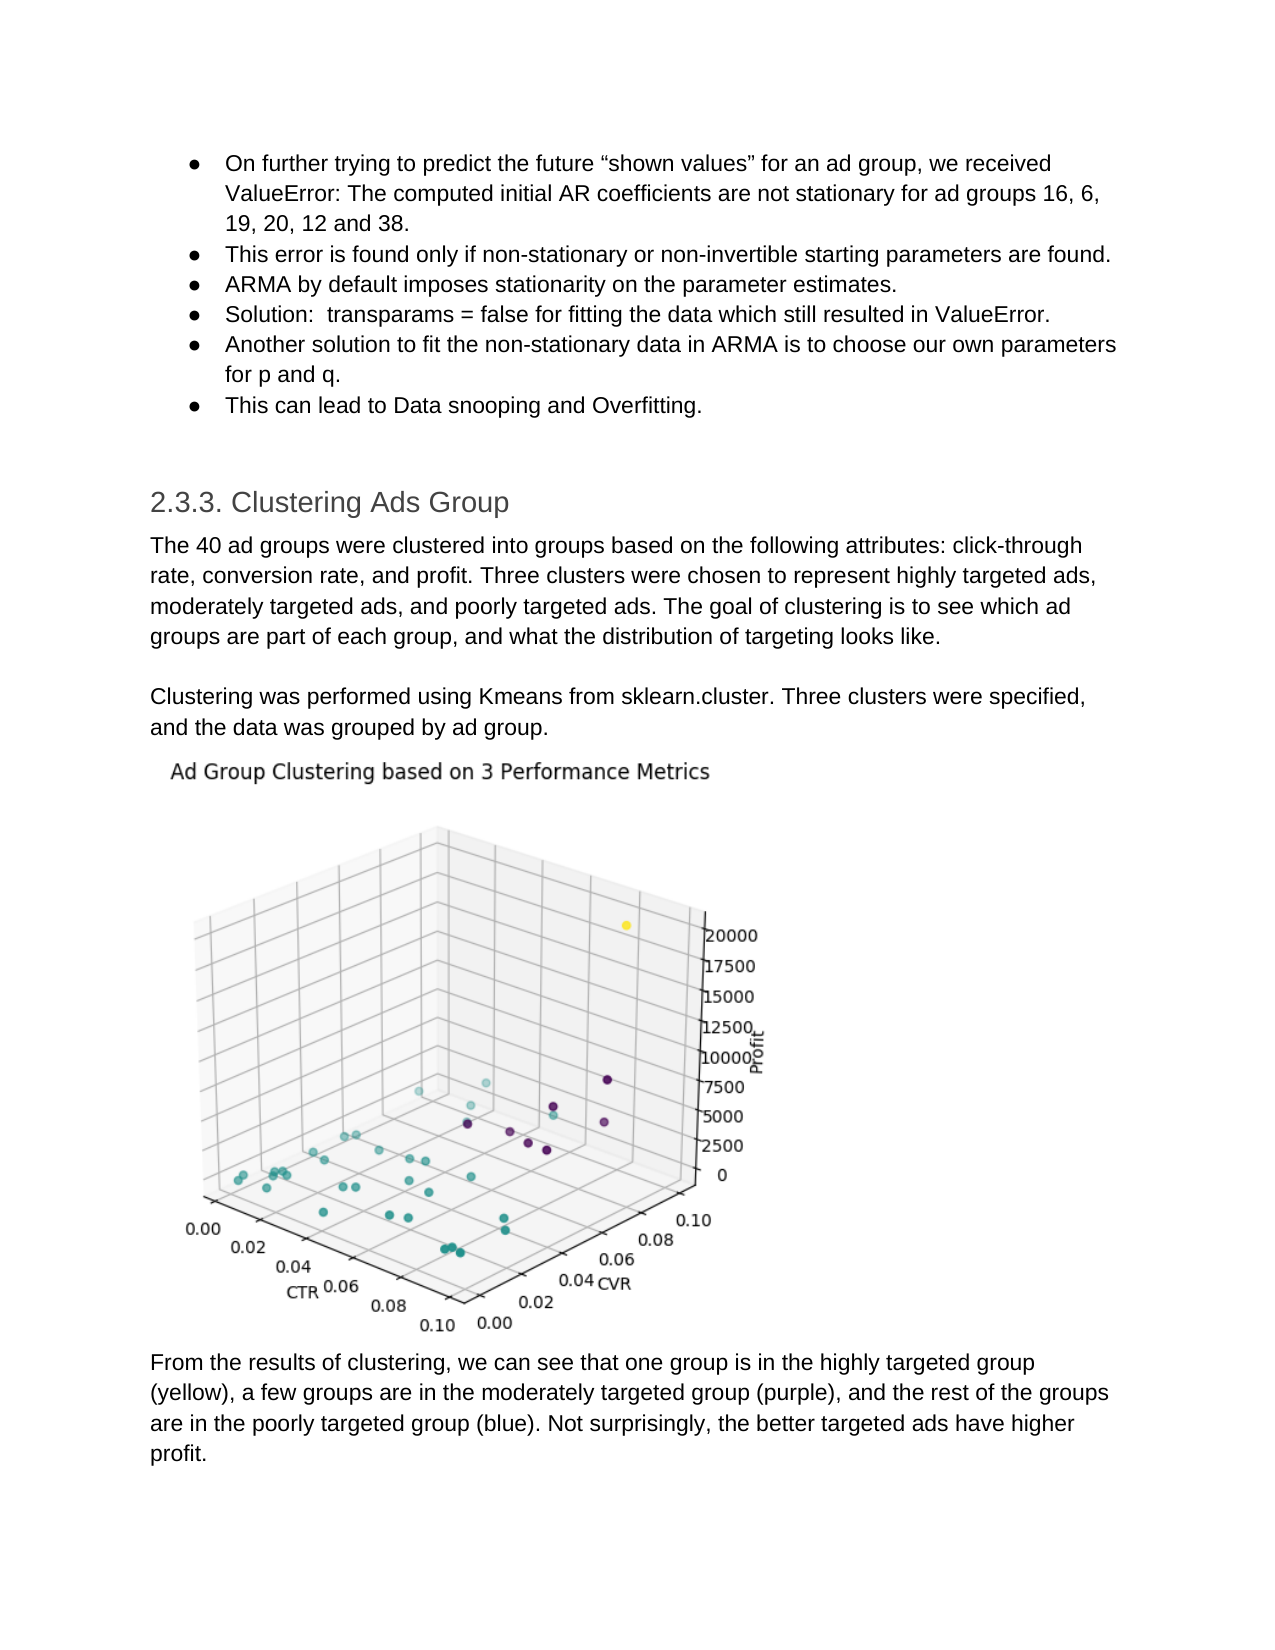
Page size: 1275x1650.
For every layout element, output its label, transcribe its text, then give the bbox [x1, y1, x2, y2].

list Another solution to fit the non-stationary data in ARMA is to choose our own parameters for p and q. [187, 331, 1125, 388]
list On further trying to predict the future “shown values” for an ad group, we received ValueError: The computed initial AR coefficients are not stationary for ad groups 16, 6, 19, 20, 12 and 38. [187, 150, 1125, 237]
list This error is found only if non-stationary or non-invertible starting parameters are found. [187, 241, 1125, 267]
list ARMA by default imposes stationarity on the parameter estimates. [187, 271, 1125, 297]
picture [150, 743, 779, 1346]
list Solution: transparams = false for fitting the data which still resulted in ValueError. [187, 301, 1125, 327]
subtitle 2.3.3. Clustering Ads Group [150, 485, 1125, 519]
text Clustering was performed using Kmeans from sklearn.cluster. Three clusters were specified, and the data was grouped by ad group. [150, 683, 1125, 740]
list This can lead to Data snooping and Overfitting. [187, 392, 1125, 418]
text From the results of clustering, we can see that one group is in the highly targeted group (yellow), a few groups are in the moderately targeted group (purple), and the rest of the groups are in the poorly targeted group (blue). Not surprisingly, the better targeted ads have higher profit. [150, 1349, 1125, 1466]
text The 40 ad groups were clustered into groups based on the following attributes: click-through rate, conversion rate, and profit. Three clusters were chosen to represent highly targeted ads, moderately targeted ads, and poorly targeted ads. The goal of clustering is to see which ad groups are part of each group, and what the distribution of targeting looks like. [150, 532, 1125, 649]
